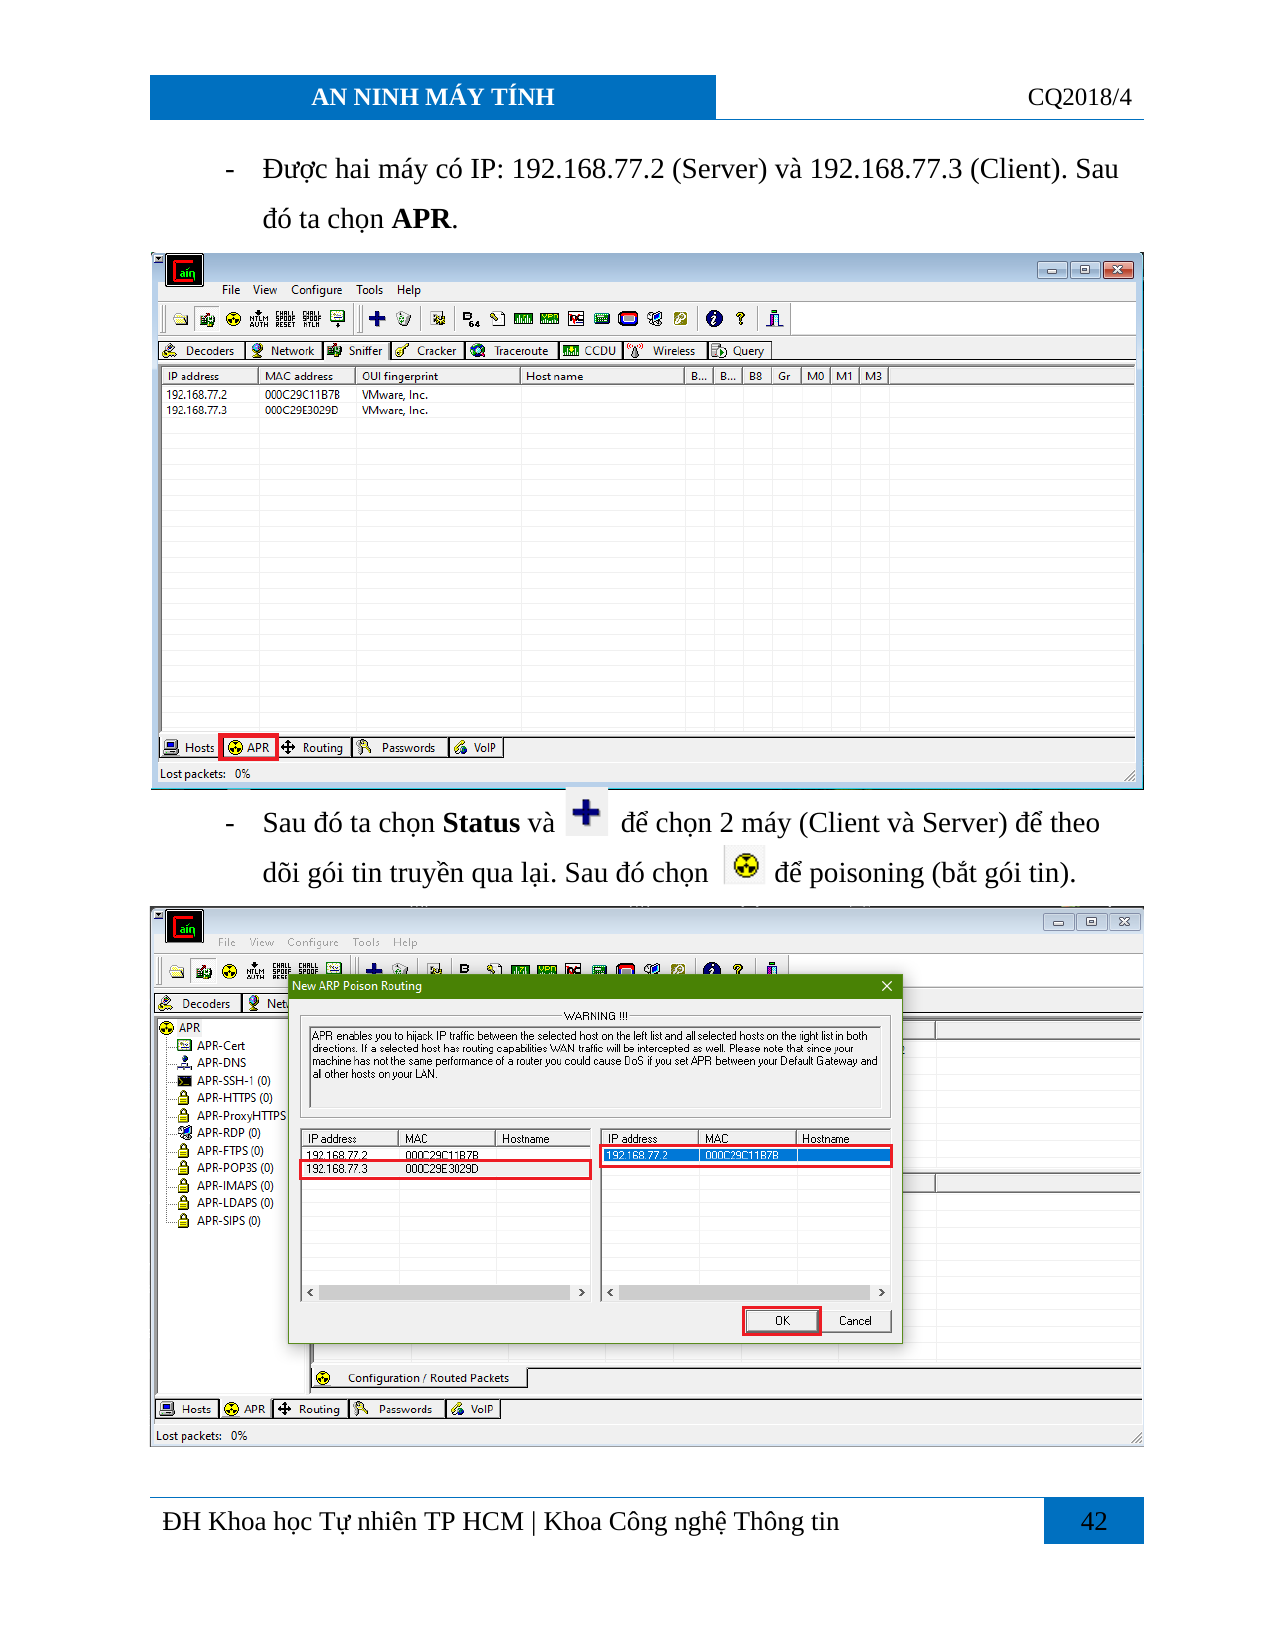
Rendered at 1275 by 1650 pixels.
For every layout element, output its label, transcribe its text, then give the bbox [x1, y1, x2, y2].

list Sau đó ta chọn Status và để chọn 2 máy (Client và Server) để theo dõi gói tin truyền qua lại. Sau đó chọn để poisoning (bắt gói tin). [225, 805, 1144, 889]
picture [149, 906, 1144, 1447]
picture [151, 252, 1144, 805]
list Được hai máy có IP: 192.168.77.2 (Server) và 192.168.77.3 (Client). Sau đó ta chọn APR. [225, 151, 1144, 235]
